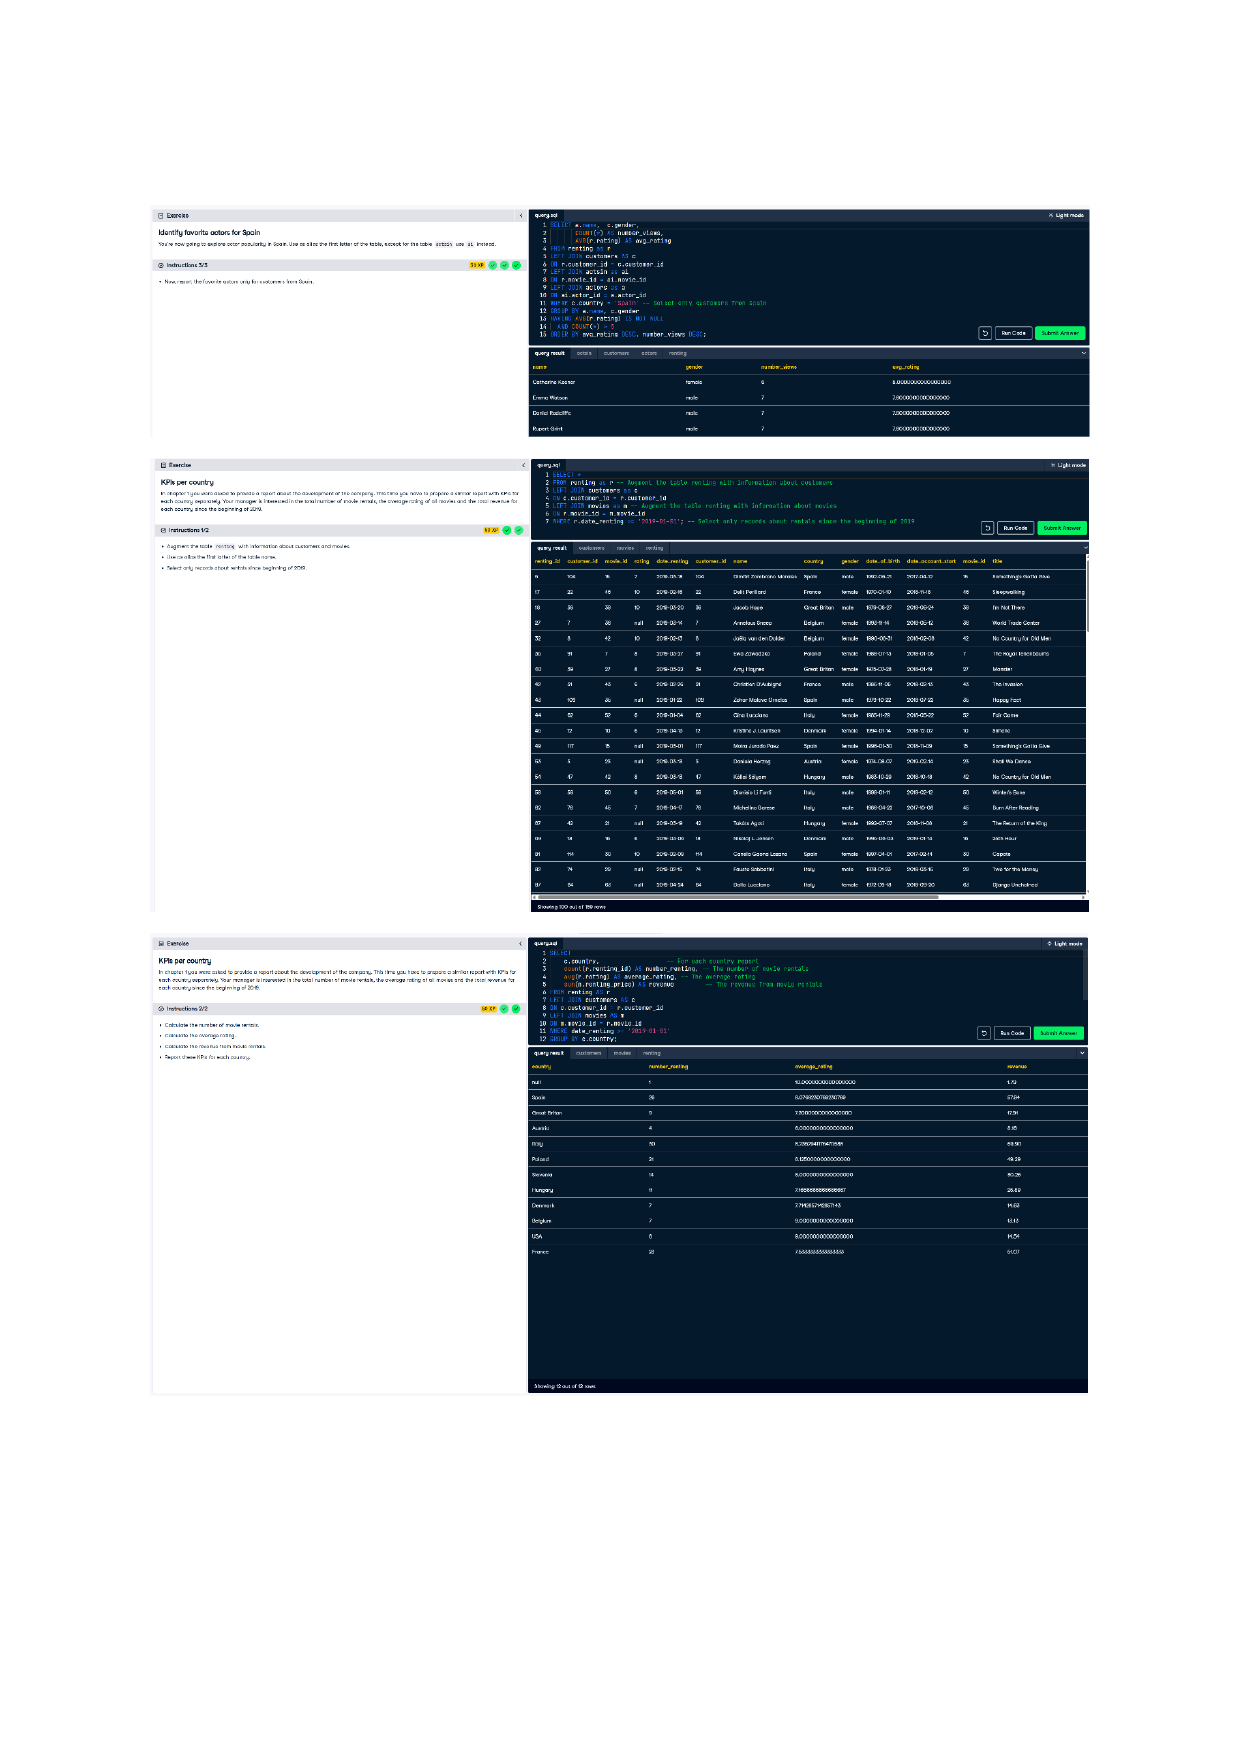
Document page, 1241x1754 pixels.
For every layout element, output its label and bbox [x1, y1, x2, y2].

picture [150, 933, 1088, 1396]
picture [150, 458, 1089, 912]
picture [150, 205, 1090, 437]
